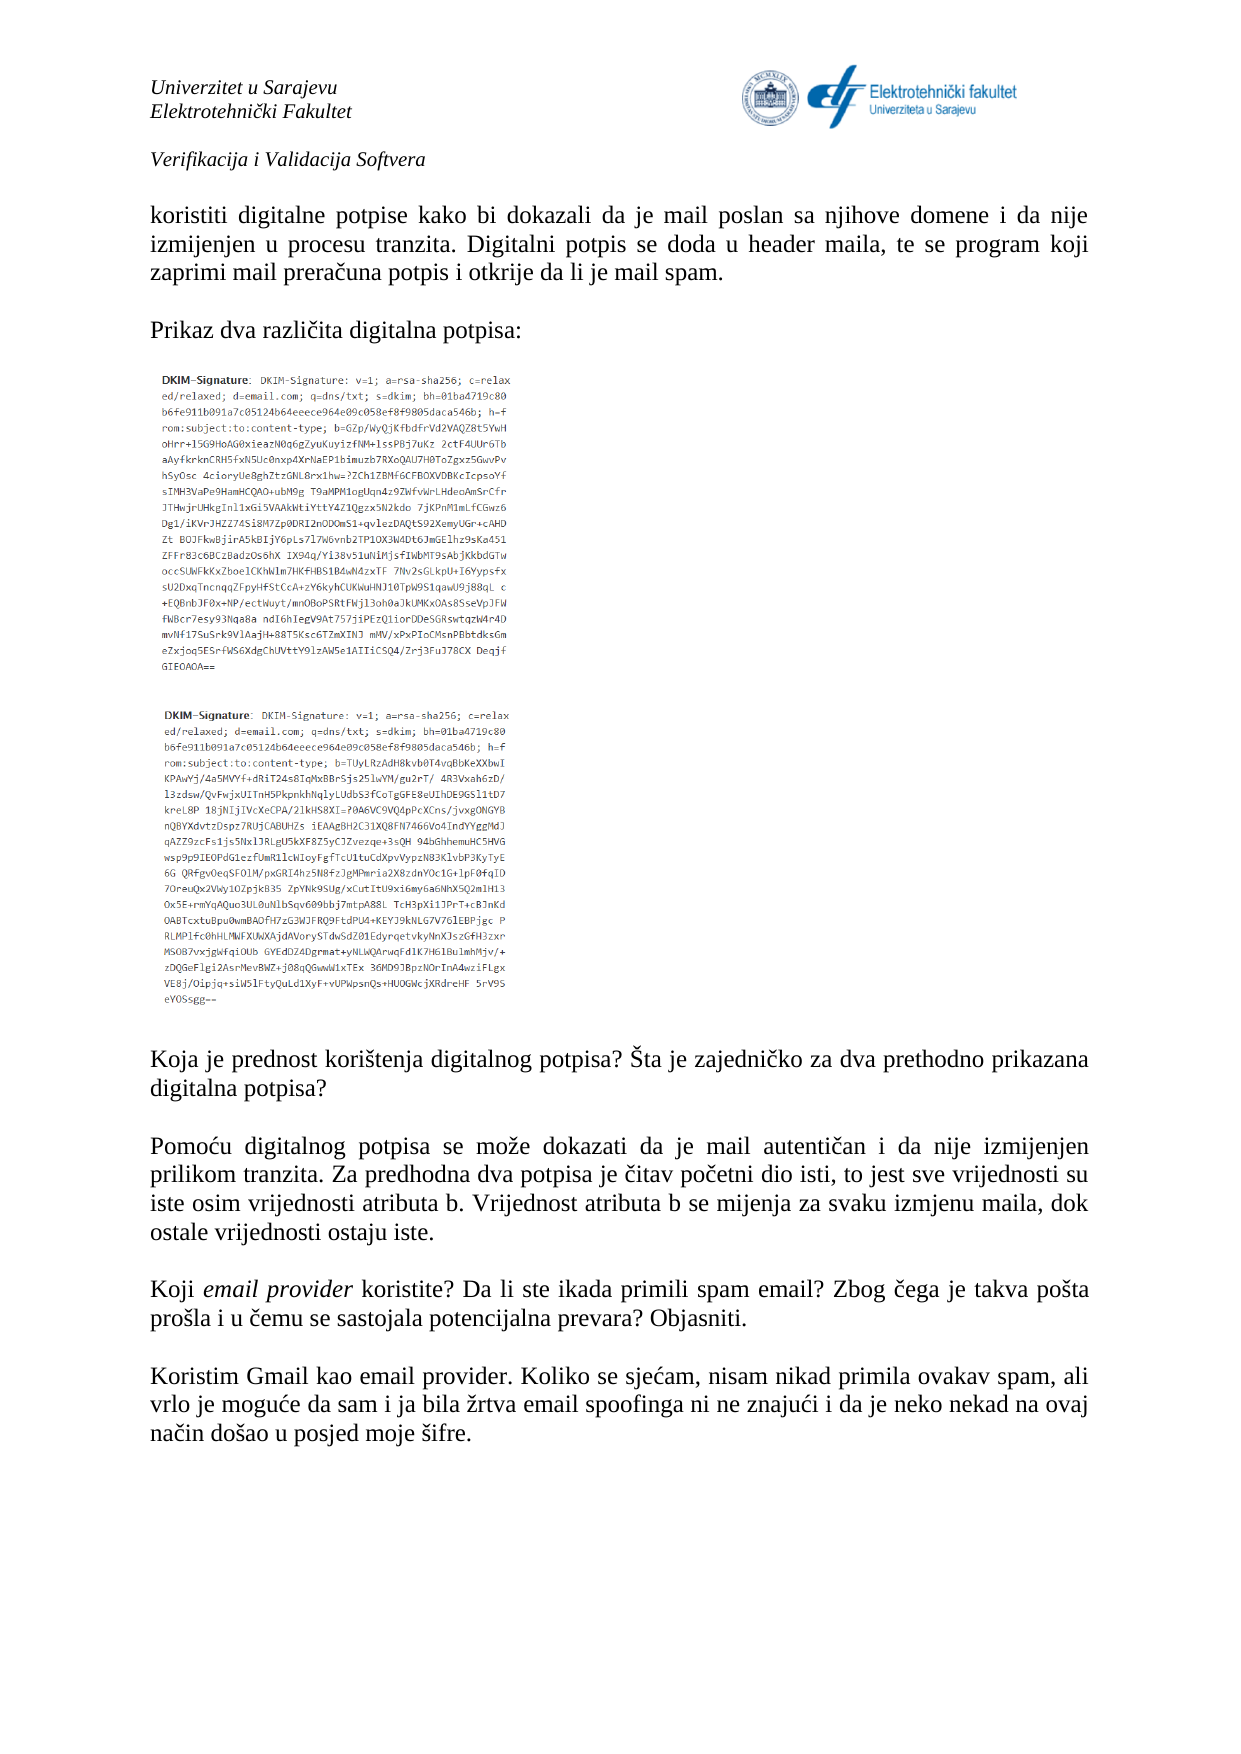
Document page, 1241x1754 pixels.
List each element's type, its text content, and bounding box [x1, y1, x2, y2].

picture [150, 706, 523, 1016]
text Koji email provider koristite? Da li ste ikada primili spam email? Zbog čega je takva pošta prošla i u čemu se sastojala potencijalna prevara? Objasniti. [150, 1274, 1090, 1332]
picture [150, 372, 517, 678]
text Prikaz dva različita digitalna potpisa: [150, 315, 1090, 344]
picture [736, 61, 1022, 133]
text Koja je prednost korištenja digitalnog potpisa? Šta je zajedničko za dva prethodno prikazana digitalna potpisa? [150, 1044, 1090, 1102]
